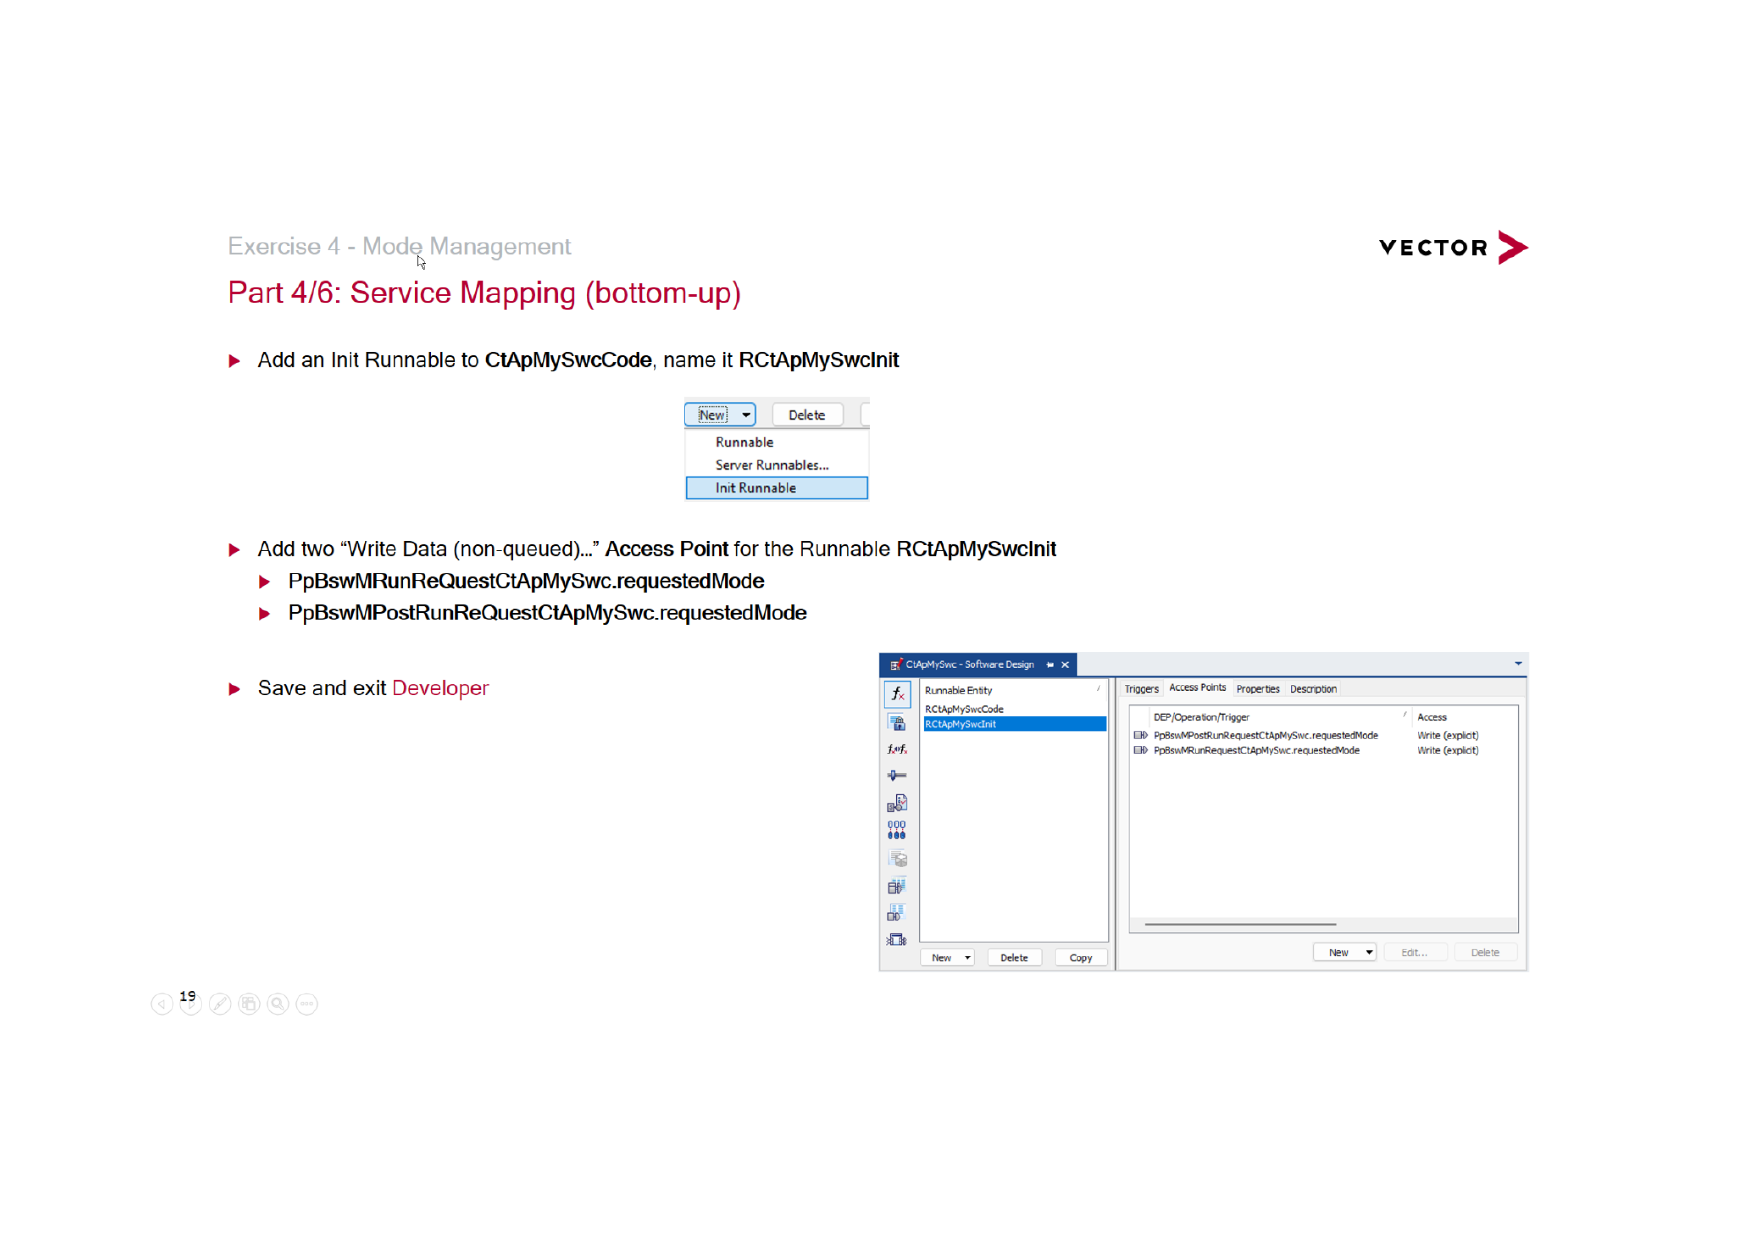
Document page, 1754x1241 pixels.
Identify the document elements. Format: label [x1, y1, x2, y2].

picture [150, 197, 1604, 1017]
